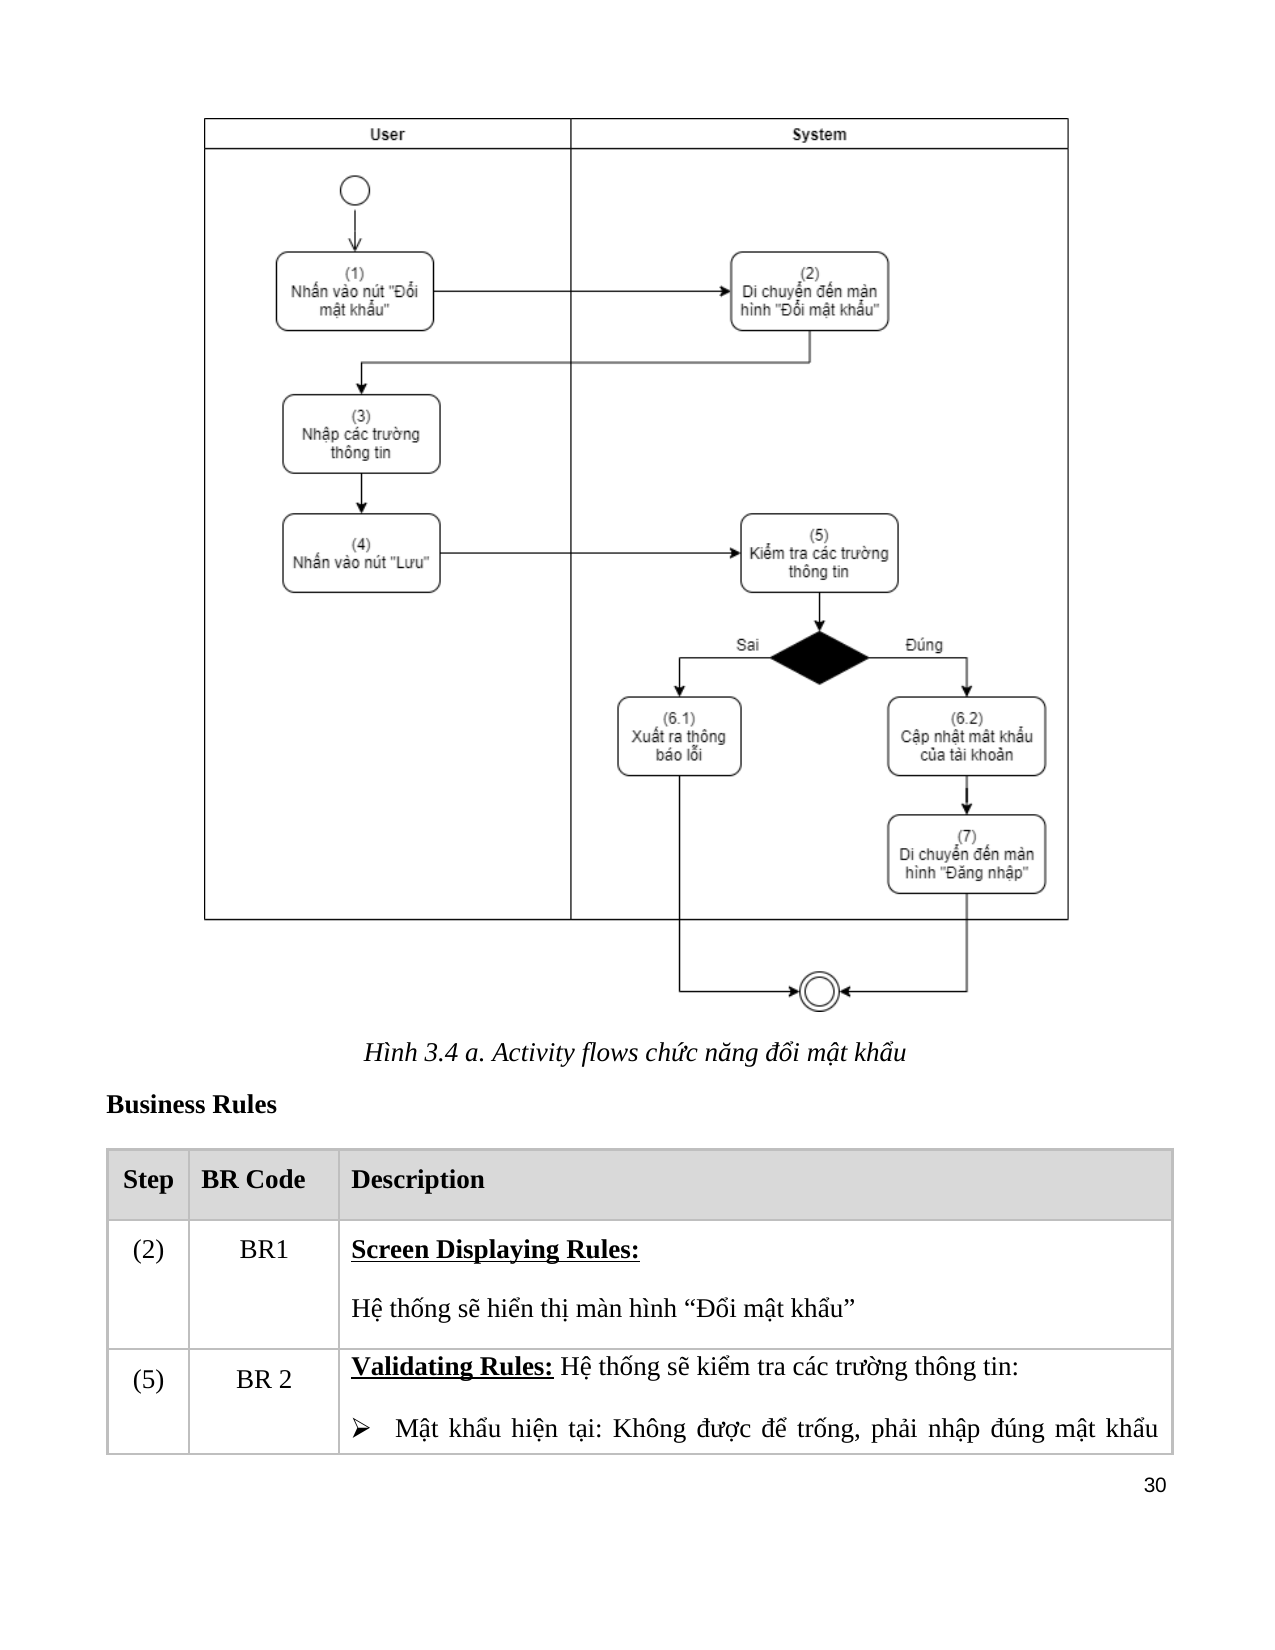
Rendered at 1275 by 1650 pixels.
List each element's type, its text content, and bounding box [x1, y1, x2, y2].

table_cell (5) [109, 1350, 188, 1452]
text Hình 3.4 a. Activity flows chức năng đổi mật khẩu [106, 1036, 1167, 1068]
text Business Rules [106, 1088, 1167, 1119]
table_header BR Code [190, 1151, 338, 1219]
table_cell BR1 [190, 1221, 338, 1348]
table_cell Screen Displaying Rules: Hệ thống sẽ hiển thị màn hình “Đổi mật khẩu” [340, 1221, 1171, 1348]
table_cell (2) [109, 1221, 188, 1348]
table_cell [340, 1350, 1171, 1452]
picture [204, 118, 1069, 1012]
table_header Description [340, 1151, 1171, 1219]
table_cell BR 2 [190, 1350, 338, 1452]
table_header Step [109, 1151, 188, 1219]
